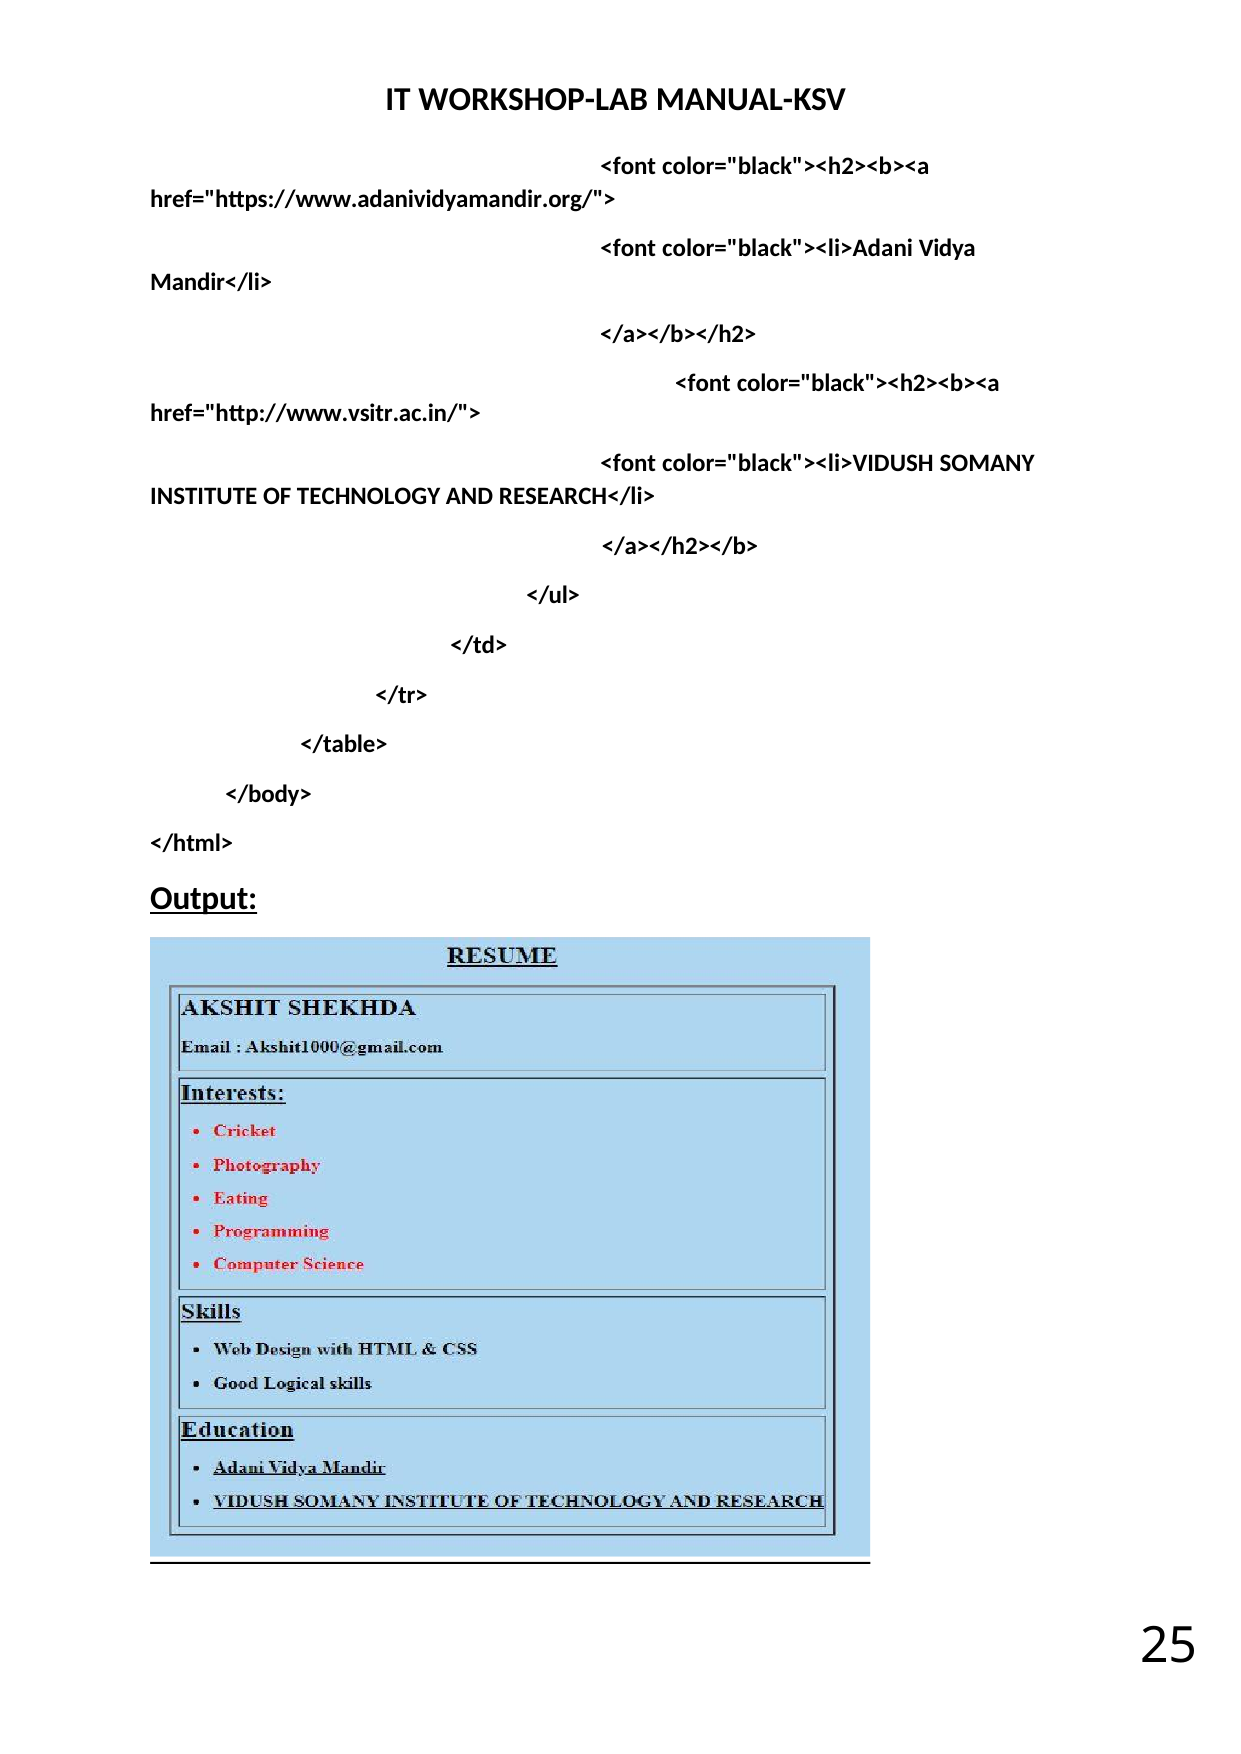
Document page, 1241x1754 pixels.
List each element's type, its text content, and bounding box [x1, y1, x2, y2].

text href="http://www.vsitr.ac.in/"> [150, 397, 491, 428]
text </tr> [375, 679, 1186, 709]
picture [150, 937, 871, 1564]
text <font color="black"><li>VIDUSH SOMANY INSTITUTE OF TECHNOLOGY AND RESEARCH</li> [150, 448, 1093, 511]
text <font color="black"><h2><b><a [675, 368, 1186, 398]
text </a></h2></b> [398, 530, 962, 560]
text </html> [150, 827, 1186, 858]
text </table> [300, 728, 1186, 759]
text <font color="black"><h2><b><a href="https://www.adanividyamandir.org/"> [150, 150, 1186, 213]
text Mandir</li> [150, 266, 491, 296]
text </a></b></h2> [600, 318, 1186, 349]
text Output: [150, 877, 1186, 918]
text </td> [450, 629, 1186, 660]
text </body> [225, 778, 1186, 808]
text </ul> [144, 579, 962, 610]
text <font color="black"><li>Adani Vidya [600, 232, 1186, 263]
